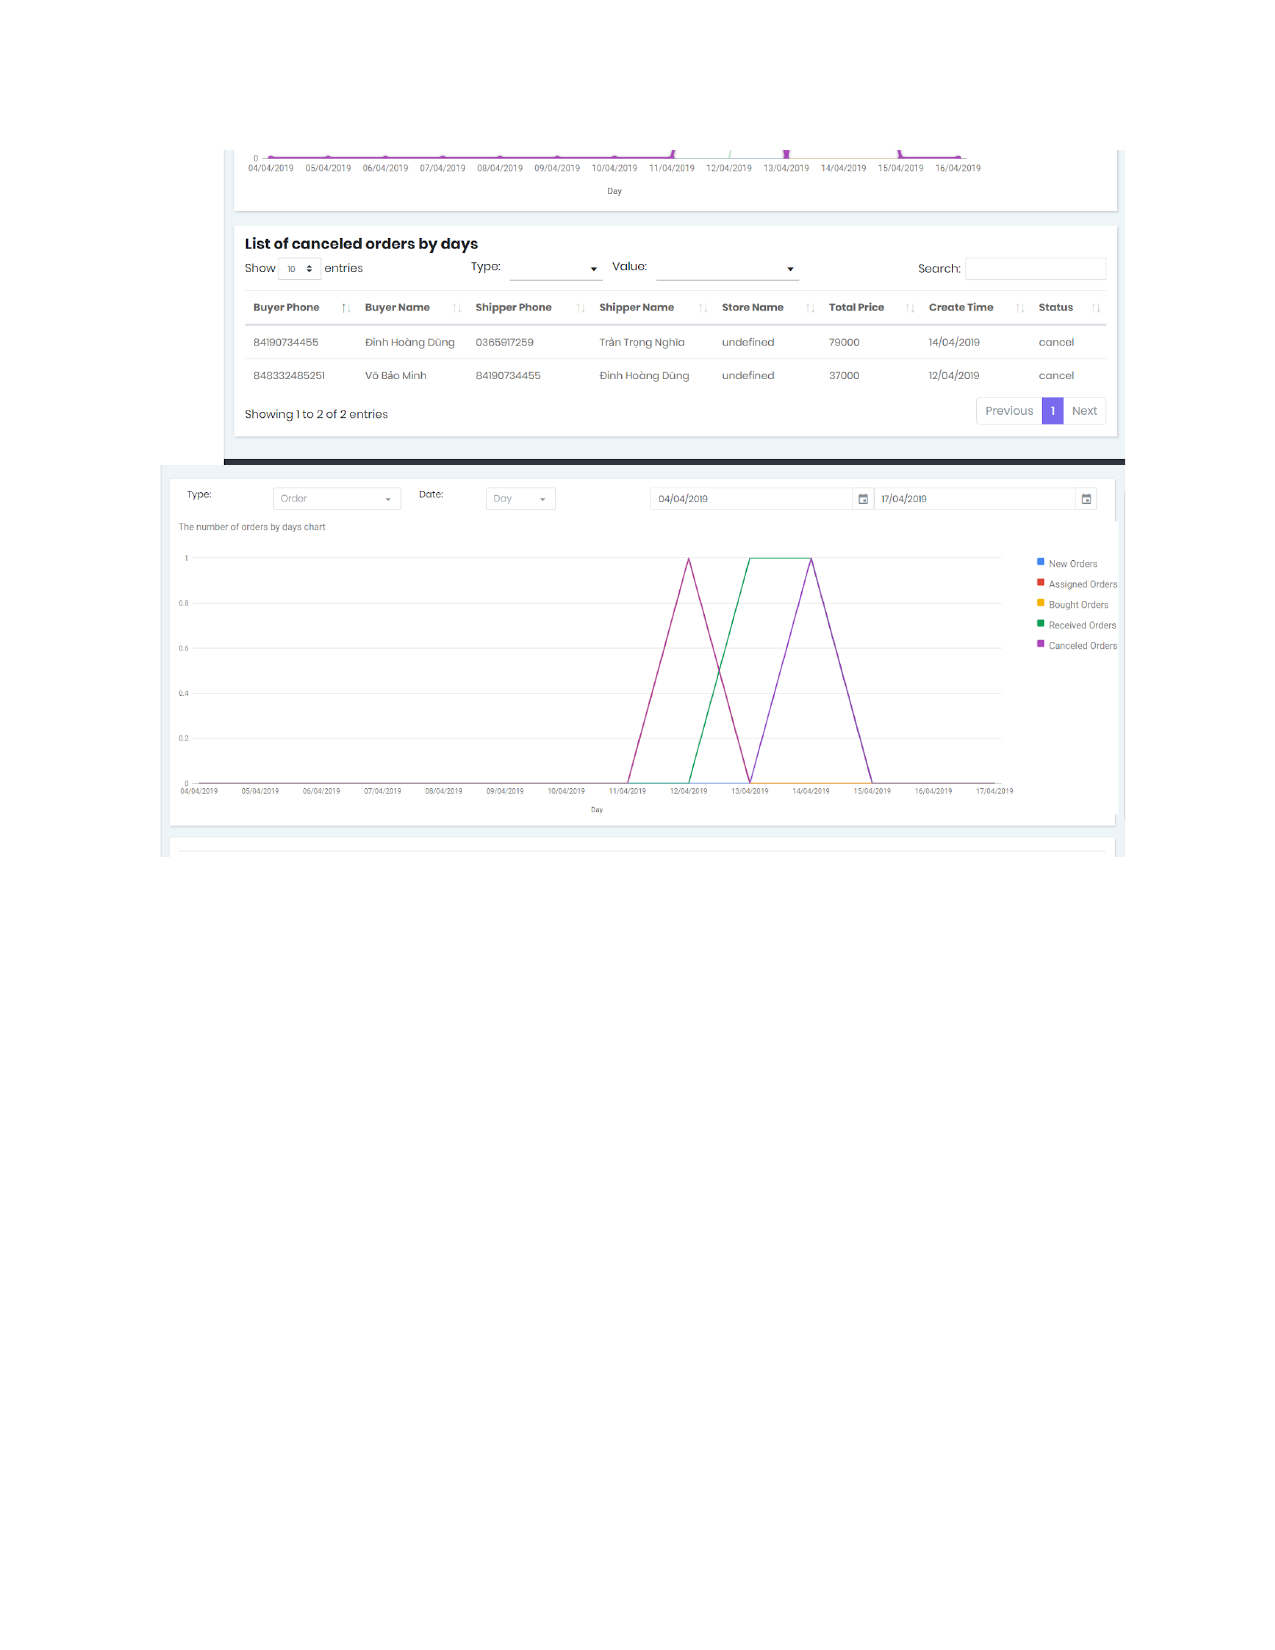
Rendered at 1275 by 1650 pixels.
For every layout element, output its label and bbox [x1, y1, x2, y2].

picture [150, 150, 1125, 857]
